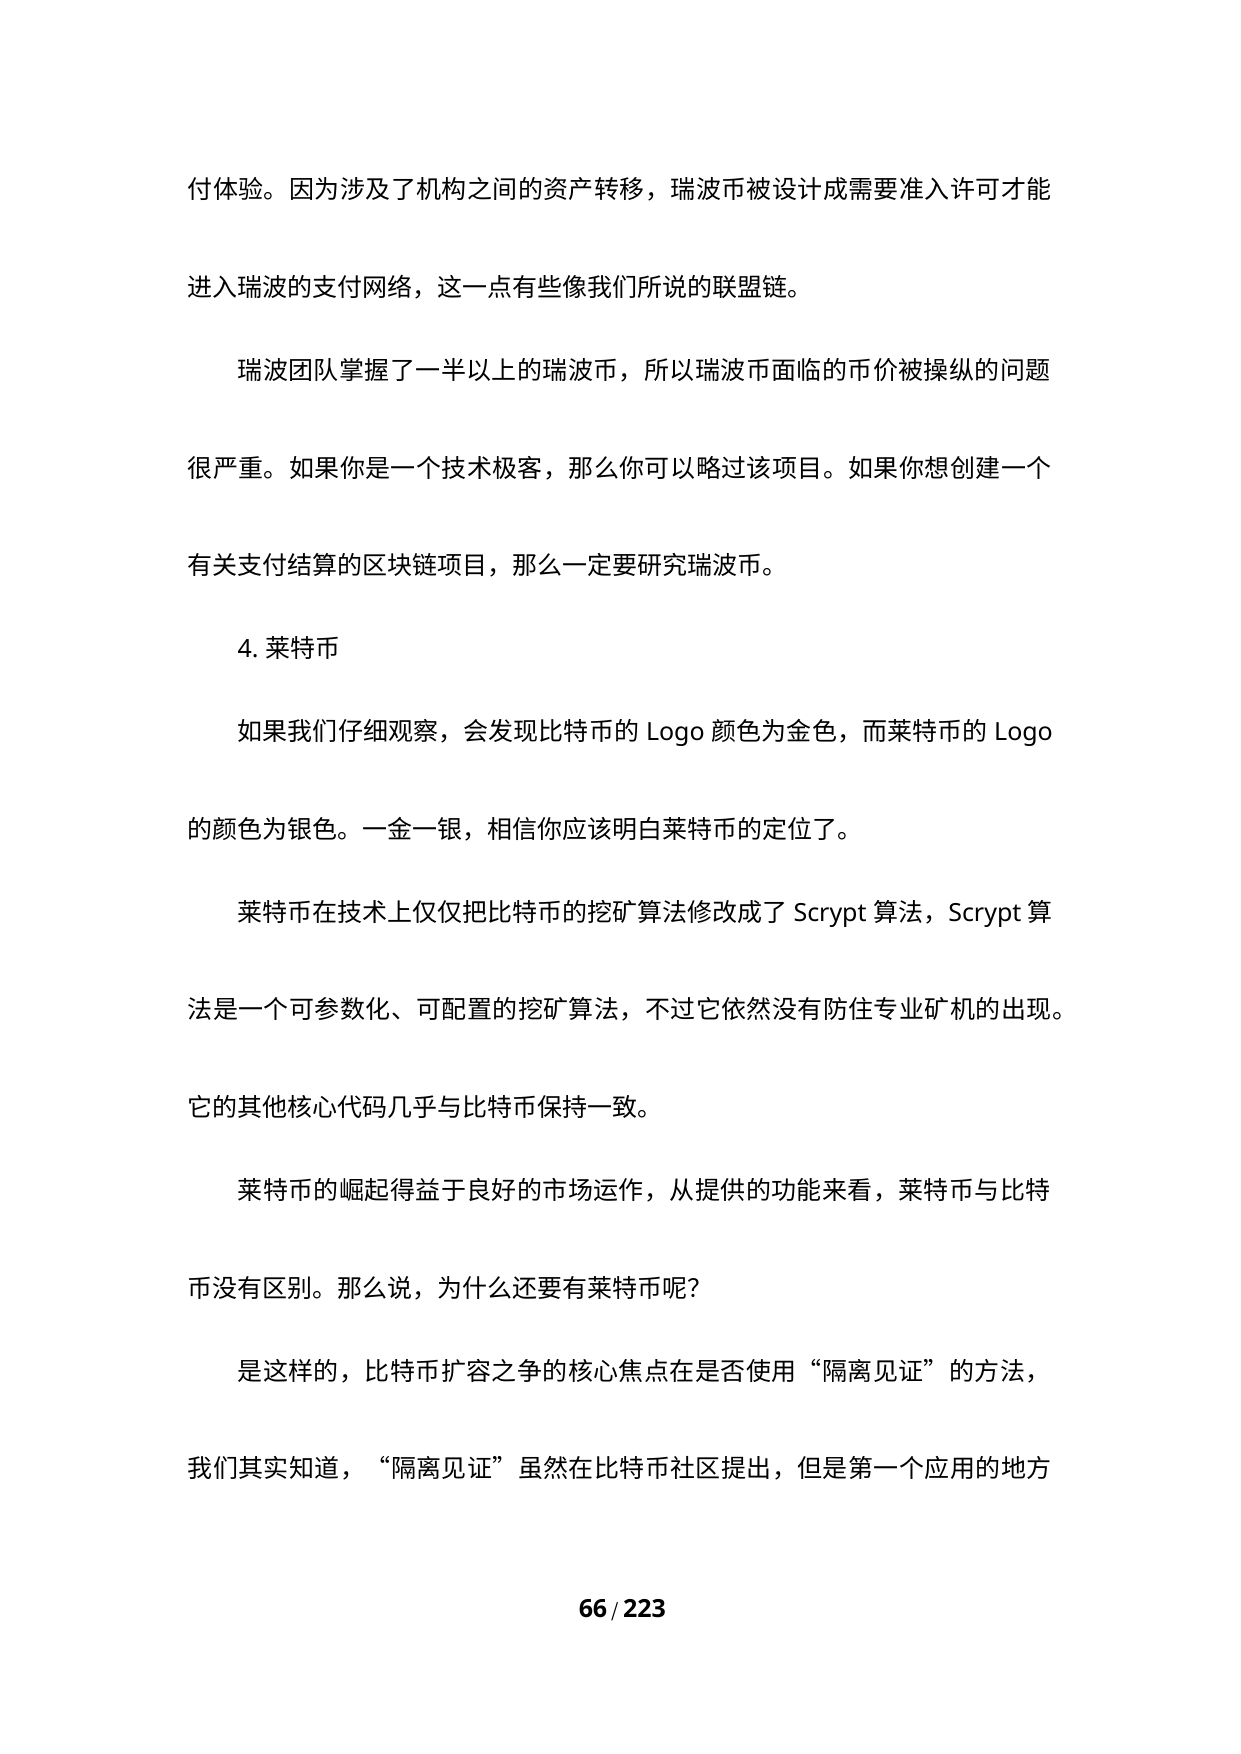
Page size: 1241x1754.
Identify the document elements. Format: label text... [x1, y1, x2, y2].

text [187, 156, 1053, 318]
text 瑞波团队掌握了一半以上的瑞波币，所以瑞波币面临的币价被操纵的问题很严重。如果你是一个技术极客，那么你可以略过该项目。如果你想创建一个有关支付结算的区块链项目，那么一定要研究瑞波币。 [187, 336, 1053, 596]
text 莱特币在技术上仅仅把比特币的挖矿算法修改成了 Scrypt 算法，Scrypt 算法是一个可参数化、可配置的挖矿算法，不过它依然没有防住专业矿机的出现。它的其他核心代码几乎与比特币保持一致。 [187, 878, 1053, 1138]
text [187, 1337, 1053, 1499]
text 如果我们仔细观察，会发现比特币的 Logo 颜色为金色，而莱特币的 Logo 的颜色为银色。一金一银，相信你应该明白莱特币的定位了。 [187, 697, 1053, 860]
text 4. 莱特币 [187, 614, 1053, 679]
text 莱特币的崛起得益于良好的市场运作，从提供的功能来看，莱特币与比特币没有区别。那么说，为什么还要有莱特币呢？ [187, 1156, 1053, 1319]
